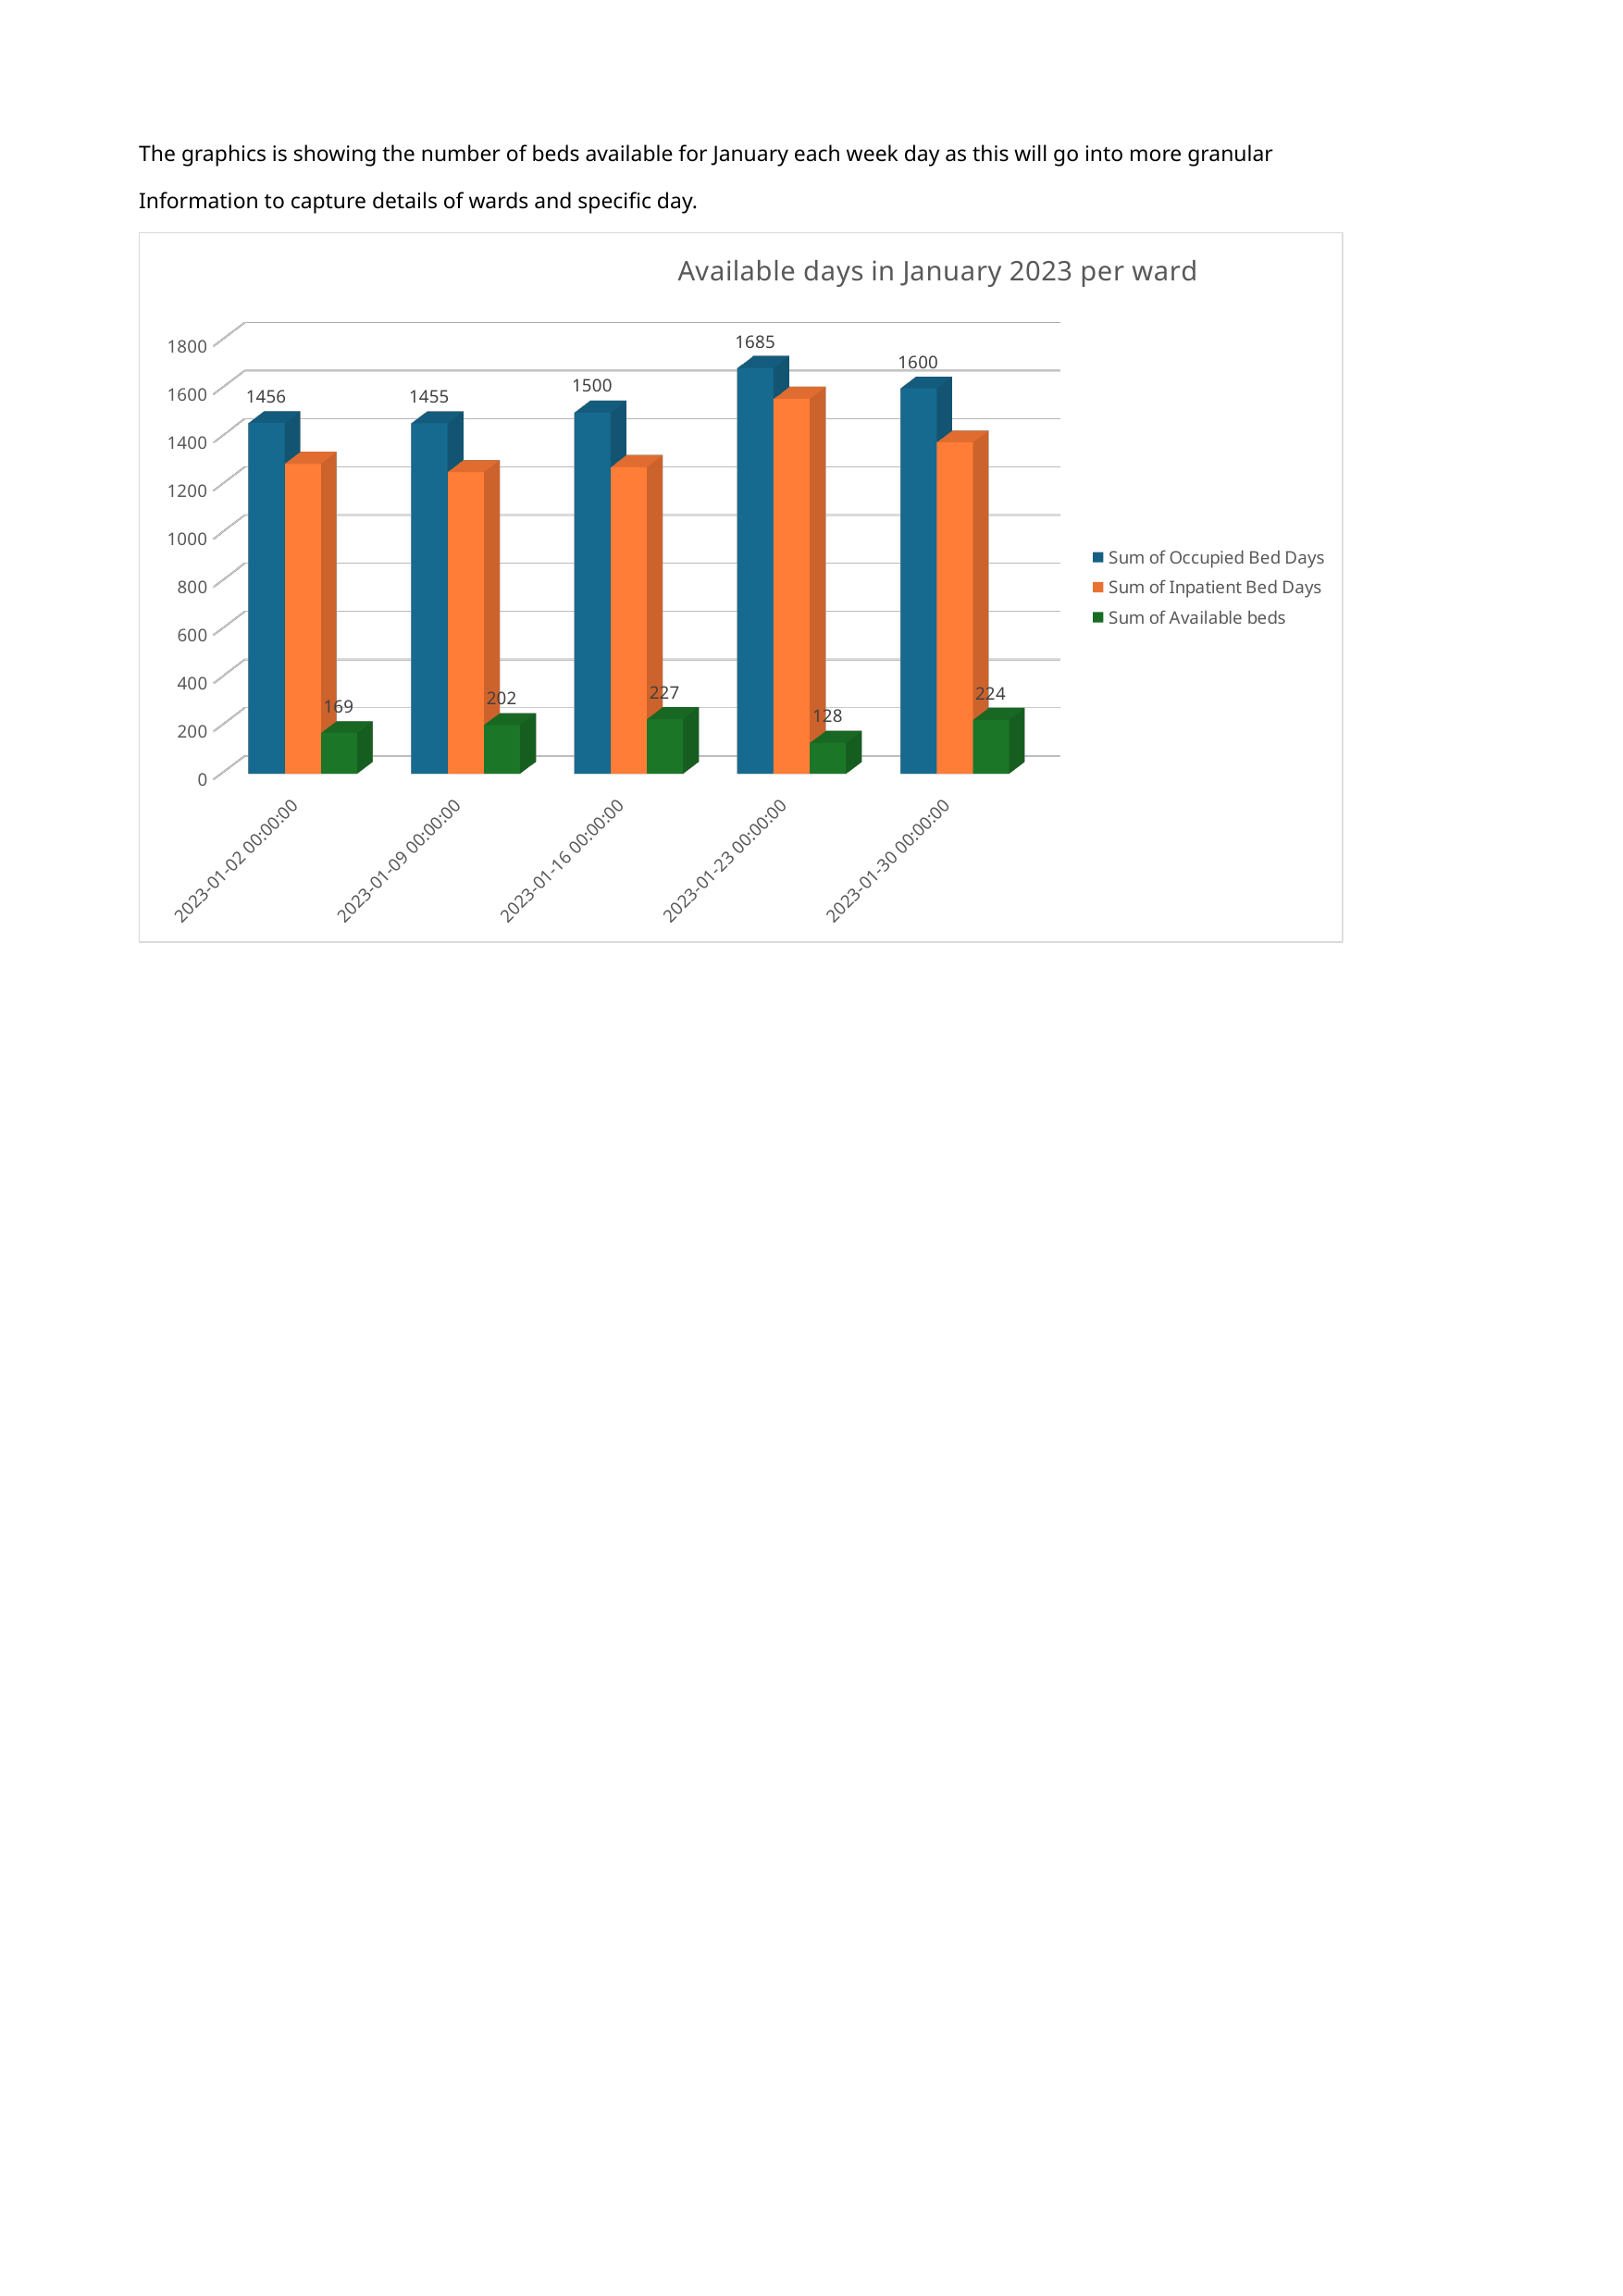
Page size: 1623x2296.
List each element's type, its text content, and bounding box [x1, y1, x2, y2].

text The graphics is showing the number of beds available for January each week day as this will go into more granular [139, 139, 1484, 168]
text Information to capture details of wards and specific day. [139, 185, 1484, 215]
